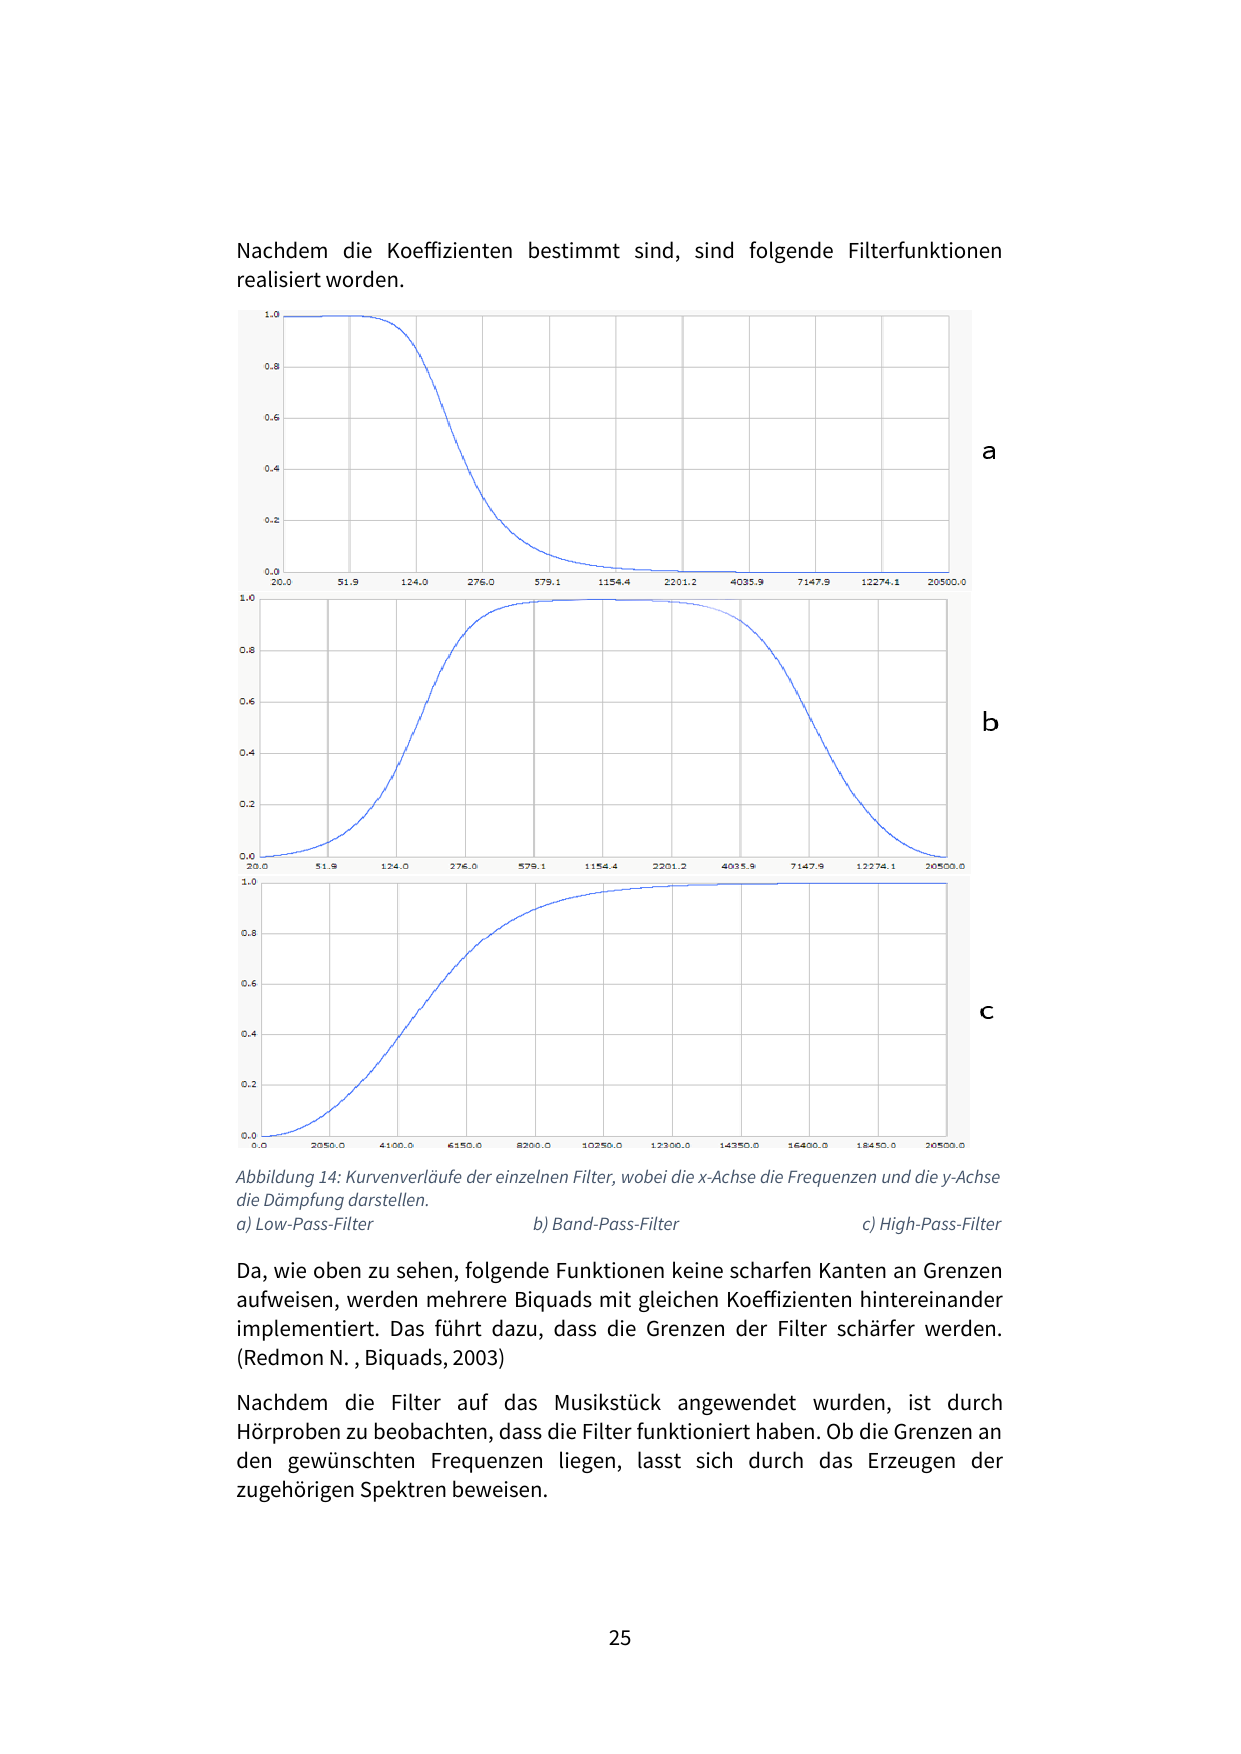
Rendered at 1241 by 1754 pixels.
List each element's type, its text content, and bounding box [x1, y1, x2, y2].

text Nachdem die Filter auf das Musikstück angewendet wurden, ist durch Hörproben zu beobachten, dass die Filter funktioniert haben. Ob die Grenzen an den gewünschten Frequenzen liegen, lasst sich durch das Erzeugen der zugehörigen Spektren beweisen. [236, 1388, 1004, 1504]
text Nachdem die Koeffizienten bestimmt sind, sind folgende Filterfunktionen realisiert worden. [236, 236, 1004, 294]
text Da, wie oben zu sehen, folgende Funktionen keine scharfen Kanten an Grenzen aufweisen, werden mehrere Biquads mit gleichen Koeffizienten hintereinander implementiert. Das führt dazu, dass die Grenzen der Filter schärfer werden. [236, 1256, 1004, 1372]
picture [236, 310, 1004, 1148]
